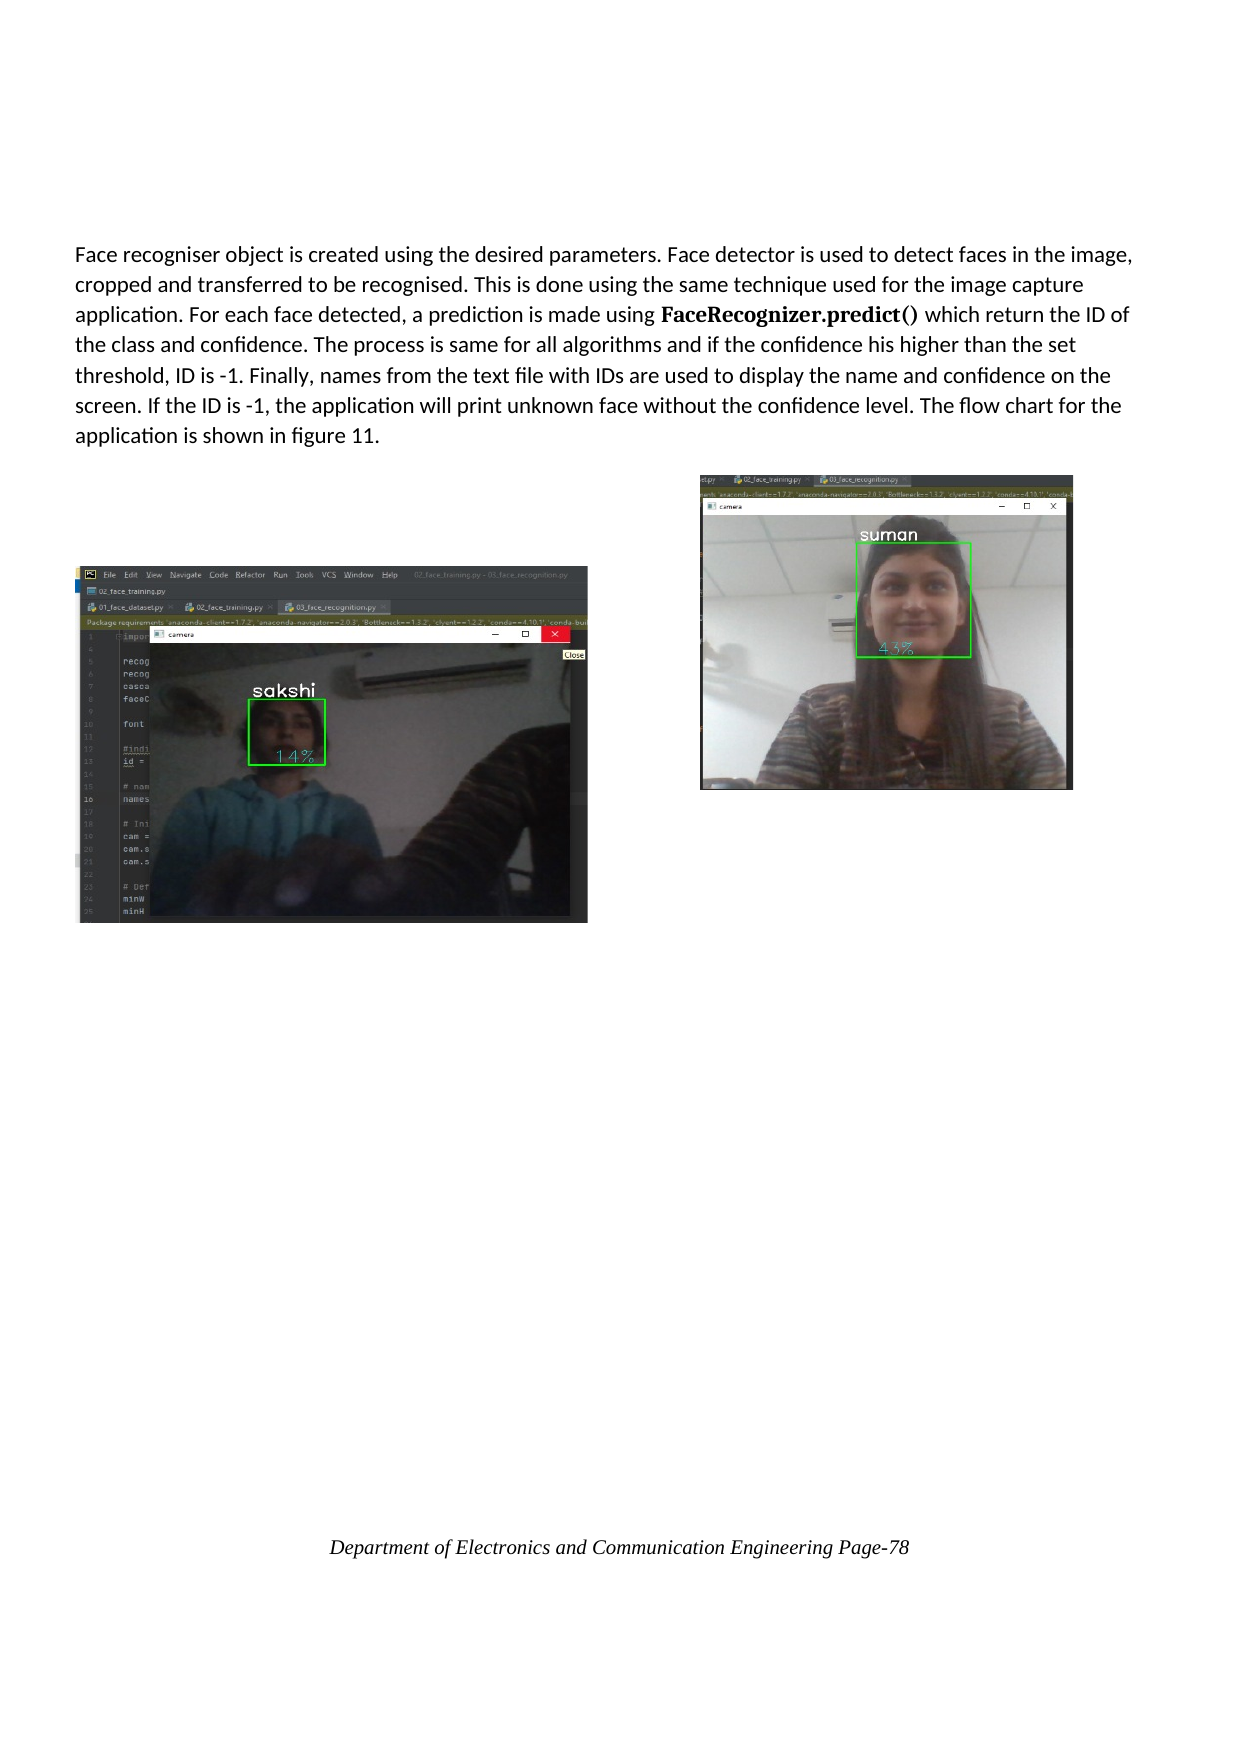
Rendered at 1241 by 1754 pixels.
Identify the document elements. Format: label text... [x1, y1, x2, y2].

picture [700, 475, 1074, 790]
picture [75, 566, 588, 923]
text Face recogniser object is created using the desired parameters. Face detector is used to detect faces in the image, cropped and transferred to be recognised. This is done using the same technique used for the image capture application. For each face detected, a prediction is made using FaceRecognizer.predict() which return the ID of the class and confidence. The process is same for all algorithms and if the confidence his higher than the set threshold, ID is -1. Finally, names from the text file with IDs are used to display the name and confidence on the screen. If the ID is -1, the application will print unknown face without the confidence level. The flow chart for the application is shown in figure 11. [75, 240, 1165, 449]
